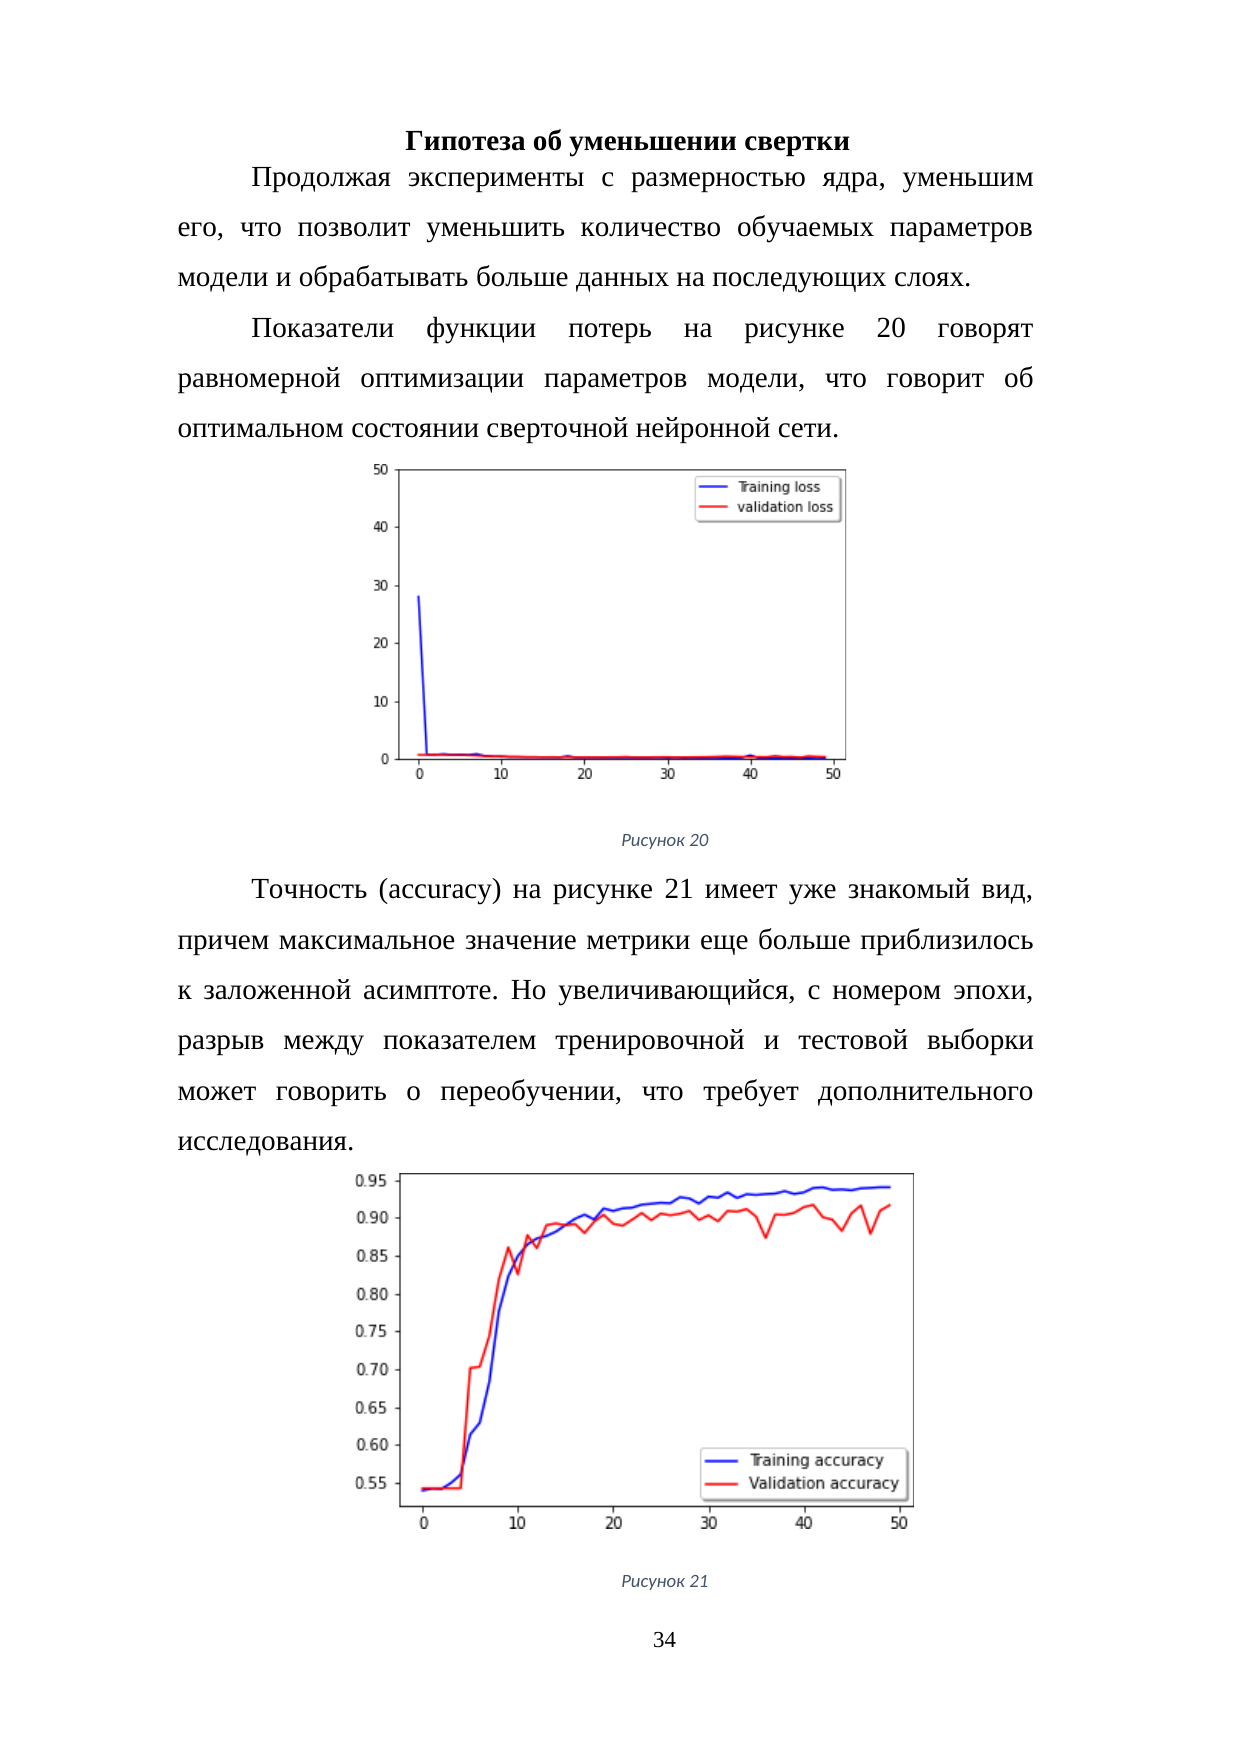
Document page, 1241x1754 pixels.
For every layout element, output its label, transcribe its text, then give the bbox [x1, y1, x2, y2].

picture [373, 464, 847, 779]
text Показатели функции потерь на рисунке 20 говорят равномерной оптимизации параметров модели, что говорит об оптимальном состоянии сверточной нейронной сети. [177, 310, 1033, 444]
text Продолжая эксперименты с размерностью ядра, уменьшим его, что позволит уменьшить количество обучаемых параметров модели и обрабатывать больше данных на последующих слоях. [177, 159, 1034, 293]
subtitle Гипотеза об уменьшении свертки [405, 123, 1163, 156]
picture [355, 1173, 914, 1529]
text Рисунок 20 [191, 828, 1138, 851]
text Точность (accuracy) на рисунке 21 имеет уже знакомый вид, причем максимальное значение метрики еще больше приблизилось к заложенной асимптоте. Но увеличивающийся, с номером эпохи, разрыв между показателем тренировочной и тестовой выборки может говорить о переобучении, что требует дополнительного исследования. [177, 872, 1034, 1157]
text Рисунок 21 [191, 1569, 1138, 1592]
